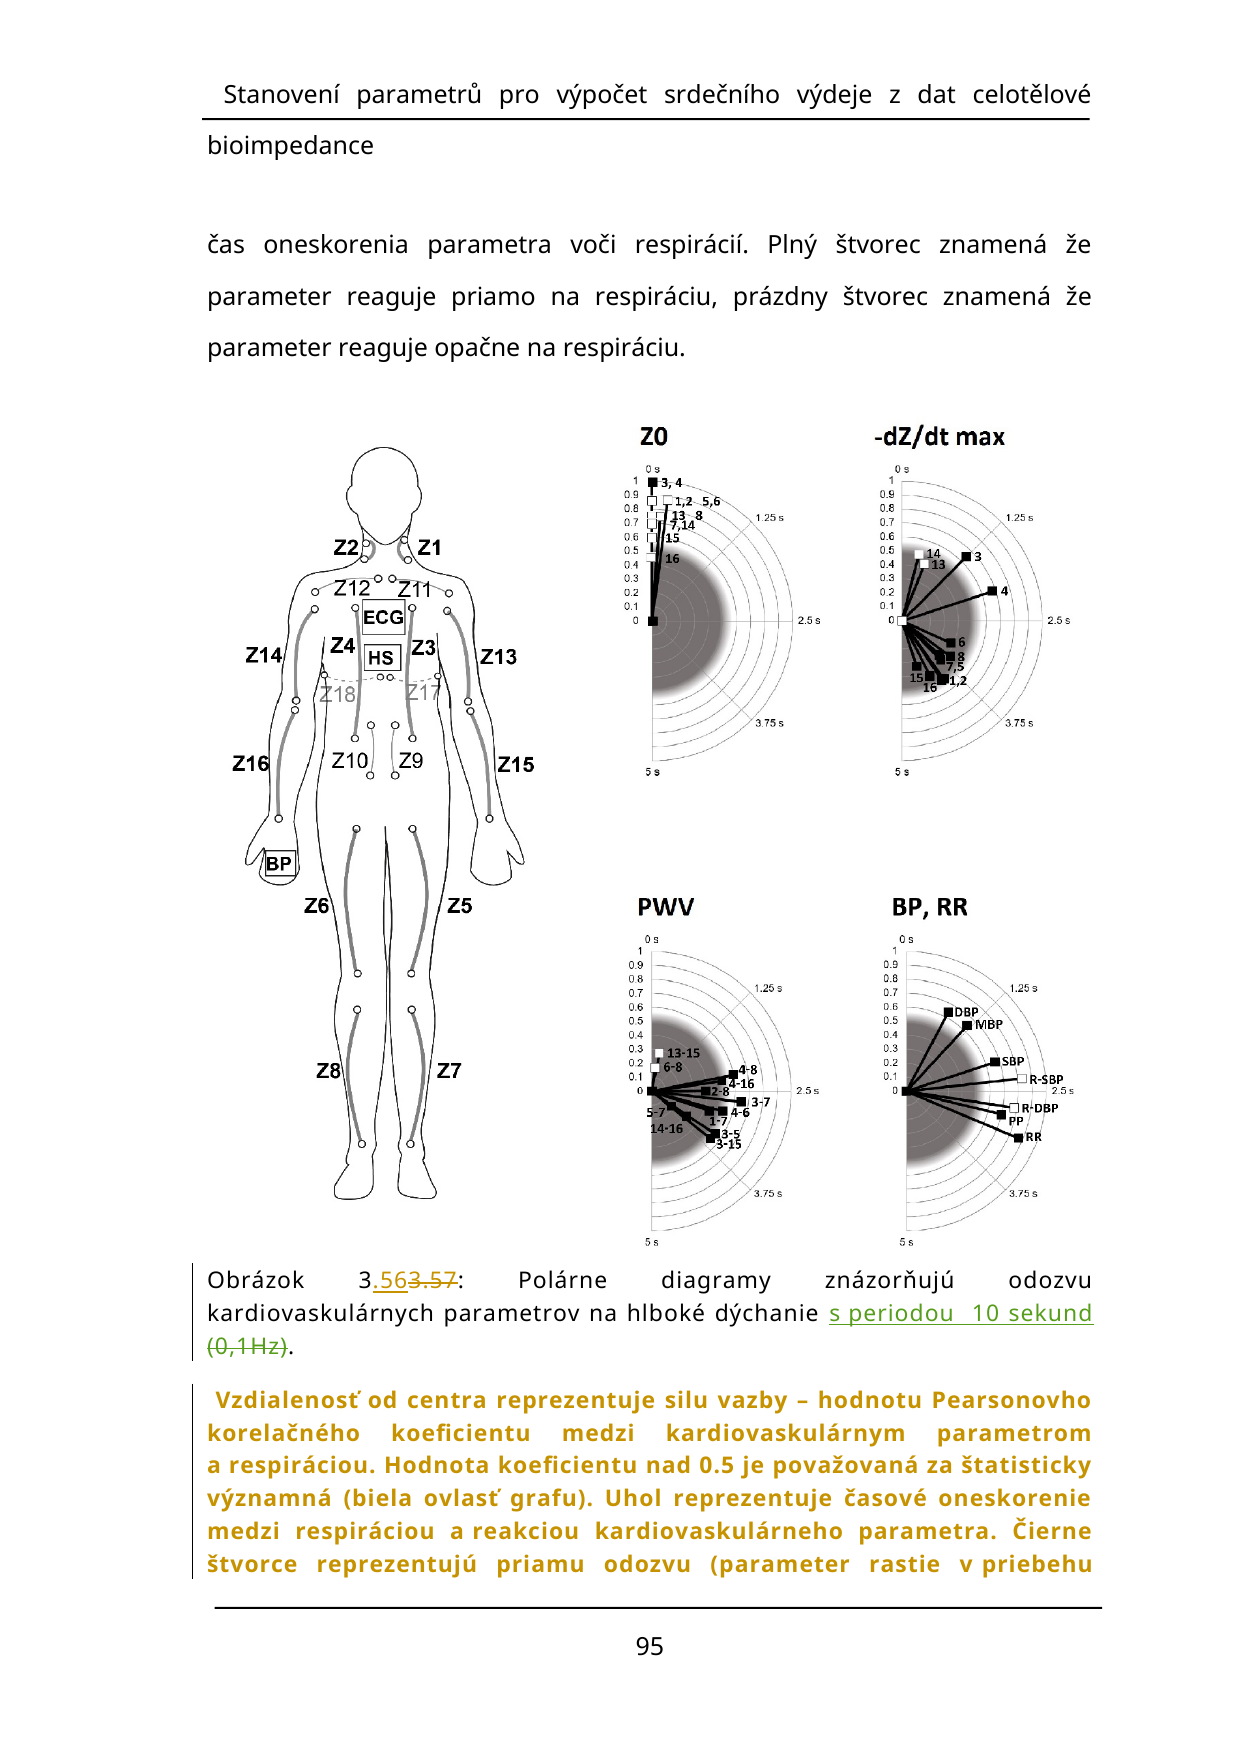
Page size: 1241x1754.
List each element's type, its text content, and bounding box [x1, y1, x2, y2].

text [207, 1384, 1092, 1579]
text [207, 227, 1092, 363]
picture [206, 405, 1093, 1263]
text Obrázok 3: Polárne diagramy znázorňujú odozvu kardiovaskulárnych parametrov na hlboké dýchanie . [207, 1263, 1092, 1361]
